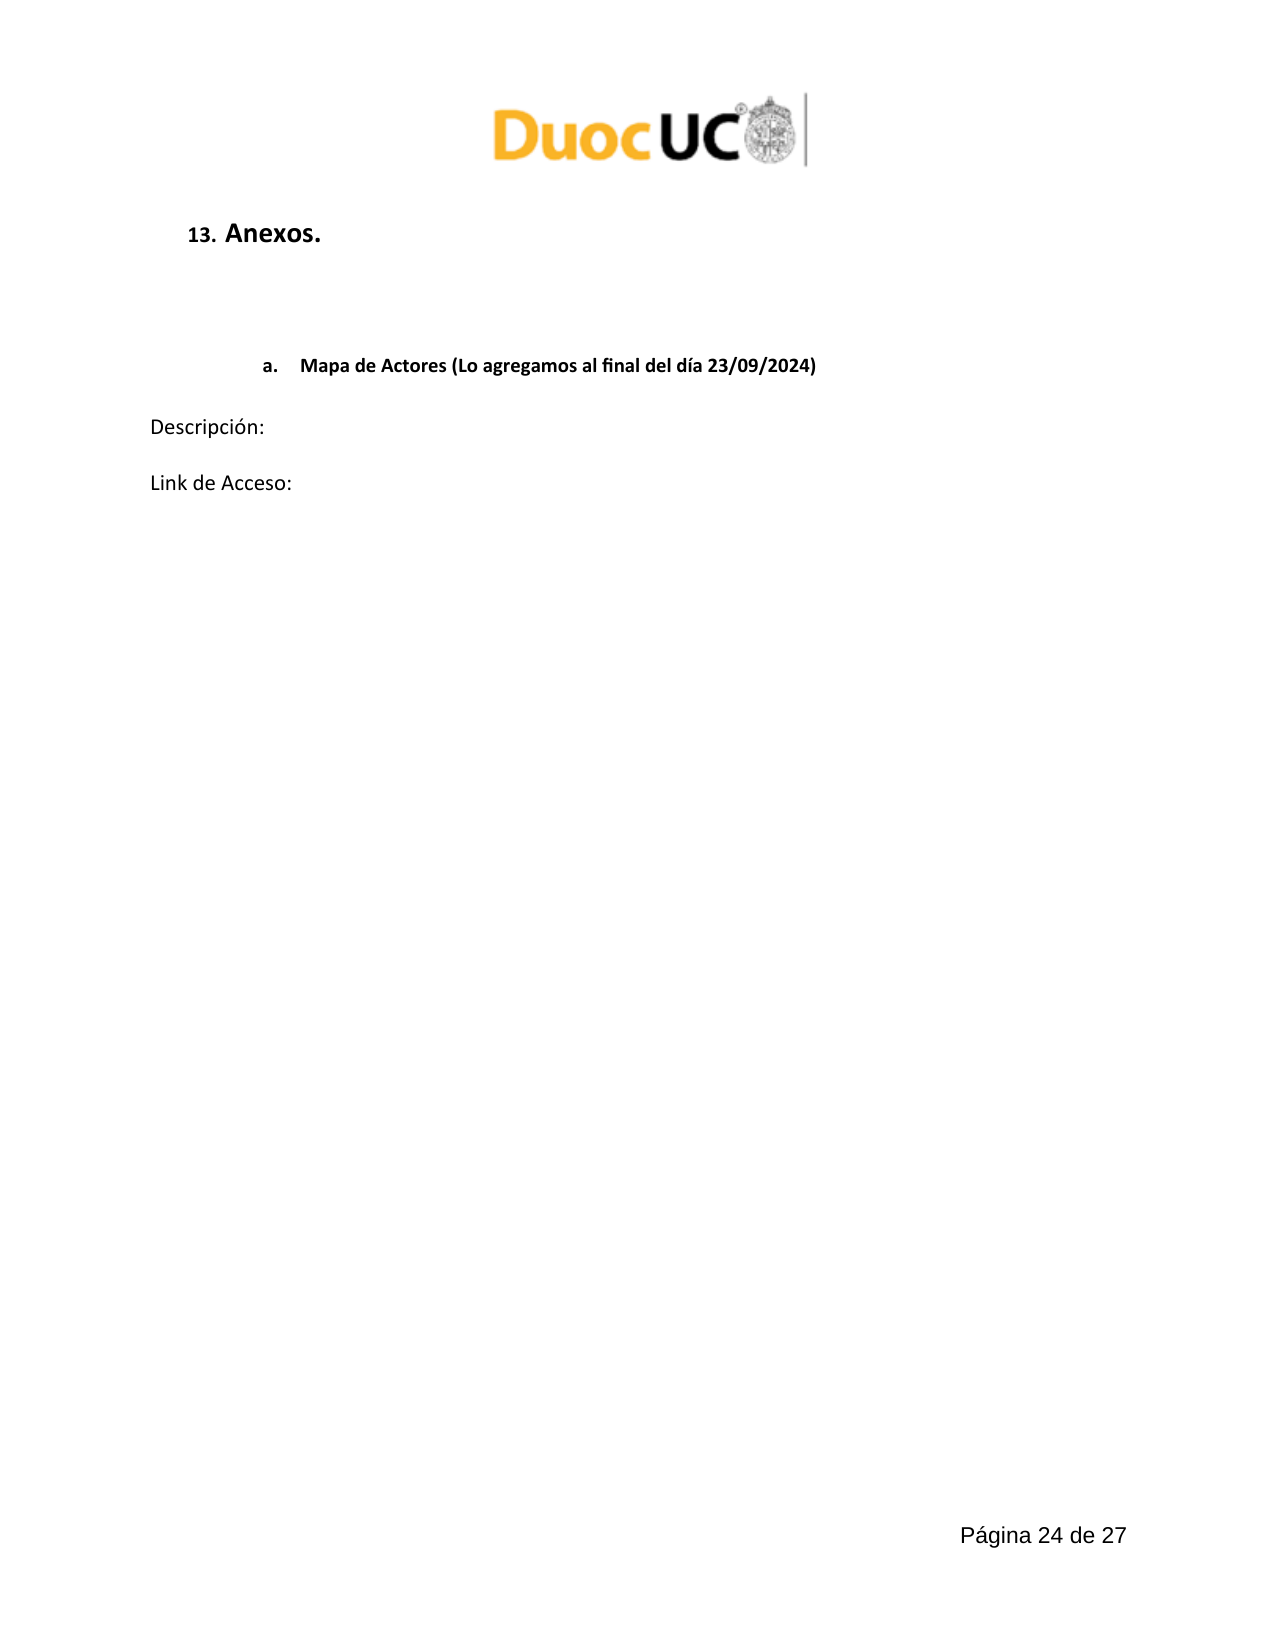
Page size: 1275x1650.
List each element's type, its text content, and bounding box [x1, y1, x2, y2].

text Descripción: [150, 412, 1125, 440]
picture [464, 79, 810, 162]
text Link de Acceso: [150, 468, 1125, 496]
subtitle Mapa de Actores (Lo agregamos al final del día 23/09/2024) [262, 352, 1125, 378]
subtitle Anexos. [187, 162, 1125, 250]
